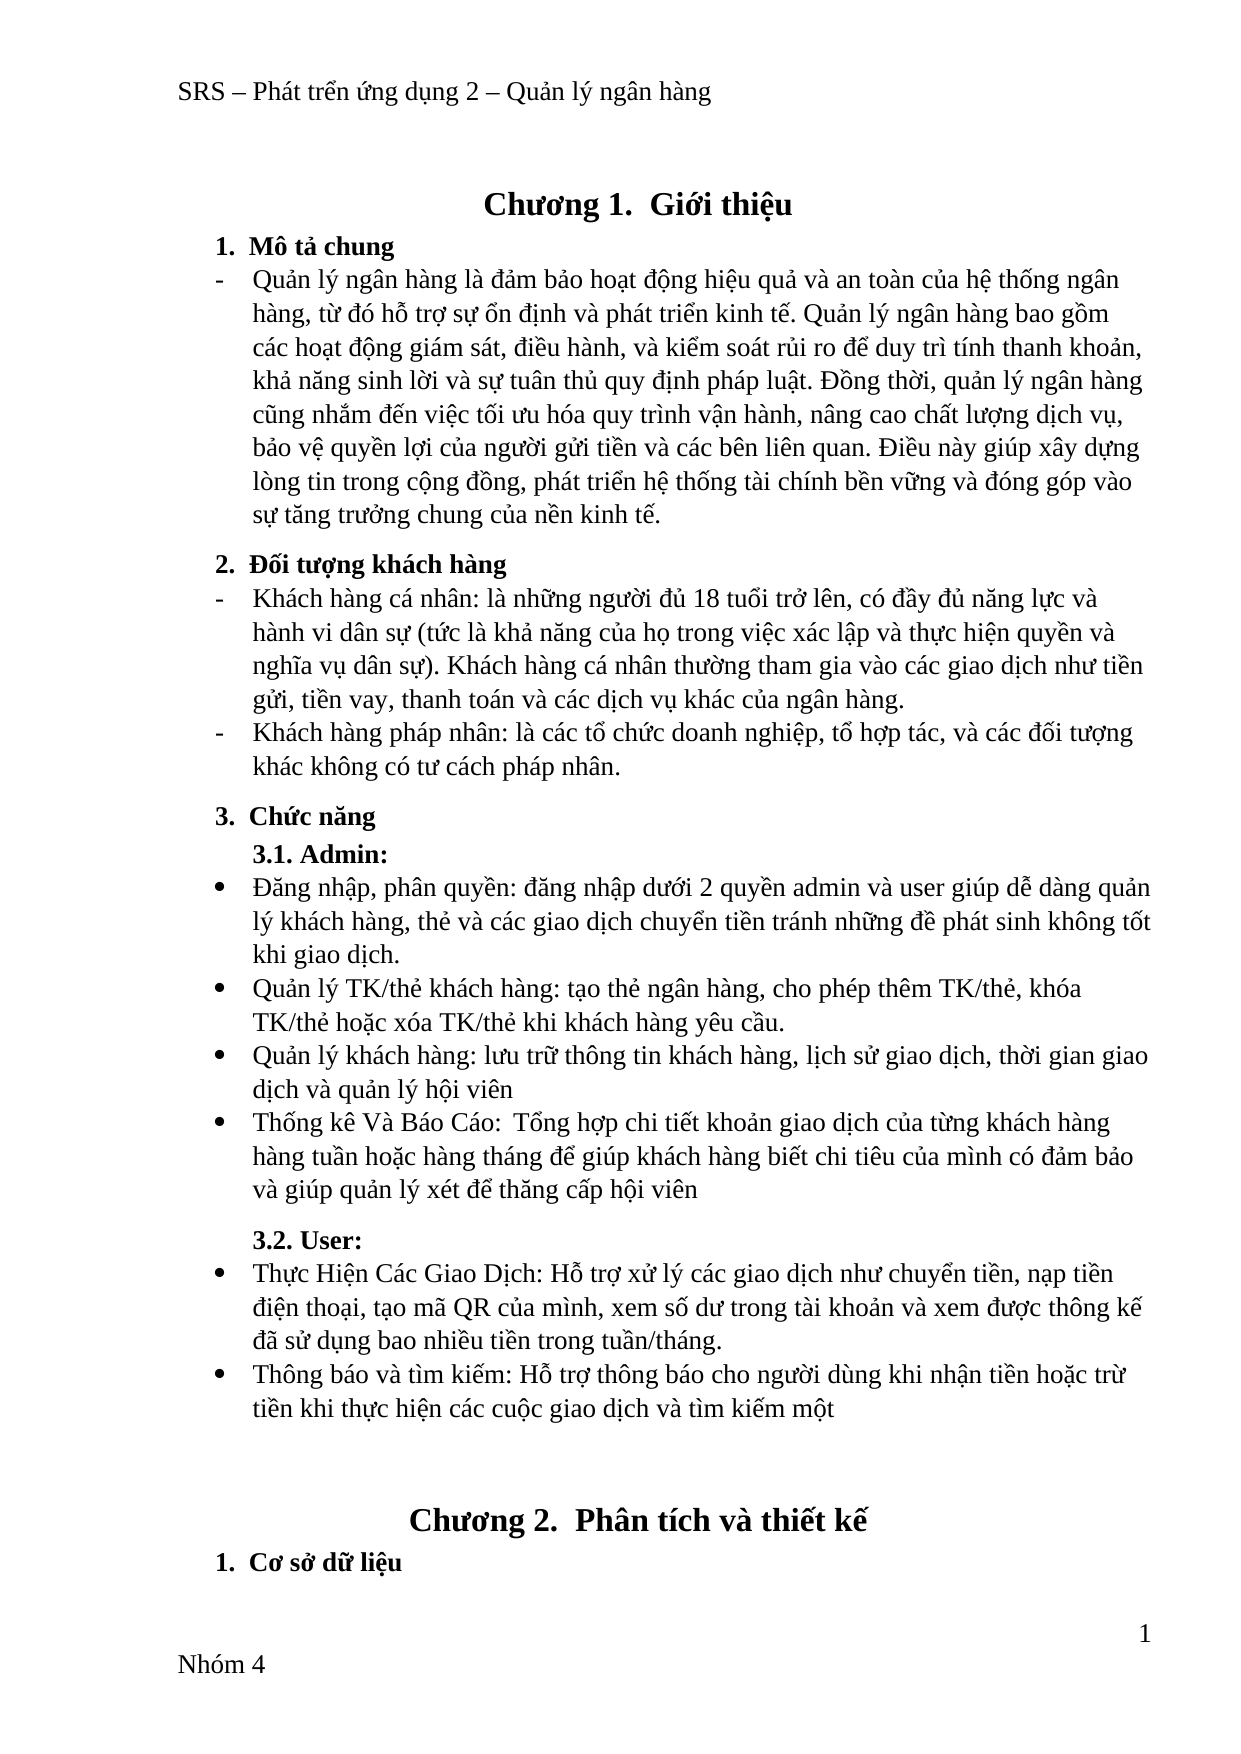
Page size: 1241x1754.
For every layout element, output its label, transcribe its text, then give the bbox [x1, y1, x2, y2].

subtitle Cơ sở dữ liệu [215, 1546, 1152, 1577]
subtitle Chức năng [215, 800, 1152, 831]
subtitle Phân tích và thiết kế [207, 1500, 1152, 1539]
list Thực Hiện Các Giao Dịch: Hỗ trợ xử lý các giao dịch như chuyển tiền, nạp tiền điện thoại, tạo mã QR của mình, xem số dư trong tài khoản và xem được thông kế đã sử dụng bao nhiều tiền trong tuần/tháng. [215, 1257, 1152, 1356]
list Quản lý khách hàng: lưu trữ thông tin khách hàng, lịch sử giao dịch, thời gian giao dịch và quản lý hội viên [215, 1039, 1152, 1104]
list Quản lý TK/thẻ khách hàng: tạo thẻ ngân hàng, cho phép thêm TK/thẻ, khóa TK/thẻ hoặc xóa TK/thẻ khi khách hàng yêu cầu. [215, 972, 1152, 1037]
list Khách hàng pháp nhân: là các tổ chức doanh nghiệp, tổ hợp tác, và các đối tượng khác không có tư cách pháp nhân. [215, 716, 1152, 781]
list Quản lý ngân hàng là đảm bảo hoạt động hiệu quả và an toàn của hệ thống ngân hàng, từ đó hỗ trợ sự ổn định và phát triển kinh tế. Quản lý ngân hàng bao gồm các hoạt động giám sát, điều hành, và kiểm soát rủi ro để duy trì tính thanh khoản, khả năng sinh lời và sự tuân thủ quy định pháp luật. Đồng thời, quản lý ngân hàng cũng nhắm đến việc tối ưu hóa quy trình vận hành, nâng cao chất lượng dịch vụ, bảo vệ quyền lợi của người gửi tiền và các bên liên quan. Điều này giúp xây dựng lòng tin trong cộng đồng, phát triển hệ thống tài chính bền vững và đóng góp vào sự tăng trưởng chung của nền kinh tế. [215, 263, 1152, 529]
subtitle Giới thiệu [207, 184, 1152, 223]
list Đăng nhập, phân quyền: đăng nhập dưới 2 quyền admin và user giúp dễ dàng quản lý khách hàng, thẻ và các giao dịch chuyển tiền tránh những đề phát sinh không tốt khi giao dịch. [215, 871, 1152, 969]
subtitle User: [252, 1224, 1152, 1255]
subtitle Đối tượng khách hàng [215, 548, 1152, 580]
list Khách hàng cá nhân: là những người đủ 18 tuổi trở lên, có đầy đủ năng lực và hành vi dân sự (tức là khả năng của họ trong việc xác lập và thực hiện quyền và nghĩa vụ dân sự). Khách hàng cá nhân thường tham gia vào các giao dịch như tiền gửi, tiền vay, thanh toán và các dịch vụ khác của ngân hàng. [215, 582, 1152, 714]
list Thông báo và tìm kiếm: Hỗ trợ thông báo cho người dùng khi nhận tiền hoặc trừ tiền khi thực hiện các cuộc giao dịch và tìm kiếm một [215, 1358, 1152, 1423]
subtitle Mô tả chung [215, 230, 1152, 261]
subtitle Admin: [252, 838, 1152, 869]
list Thống kê Và Báo Cáo: Tổng hợp chi tiết khoản giao dịch của từng khách hàng hàng tuần hoặc hàng tháng để giúp khách hàng biết chi tiêu của mình có đảm bảo và giúp quản lý xét để thăng cấp hội viên [215, 1106, 1152, 1205]
